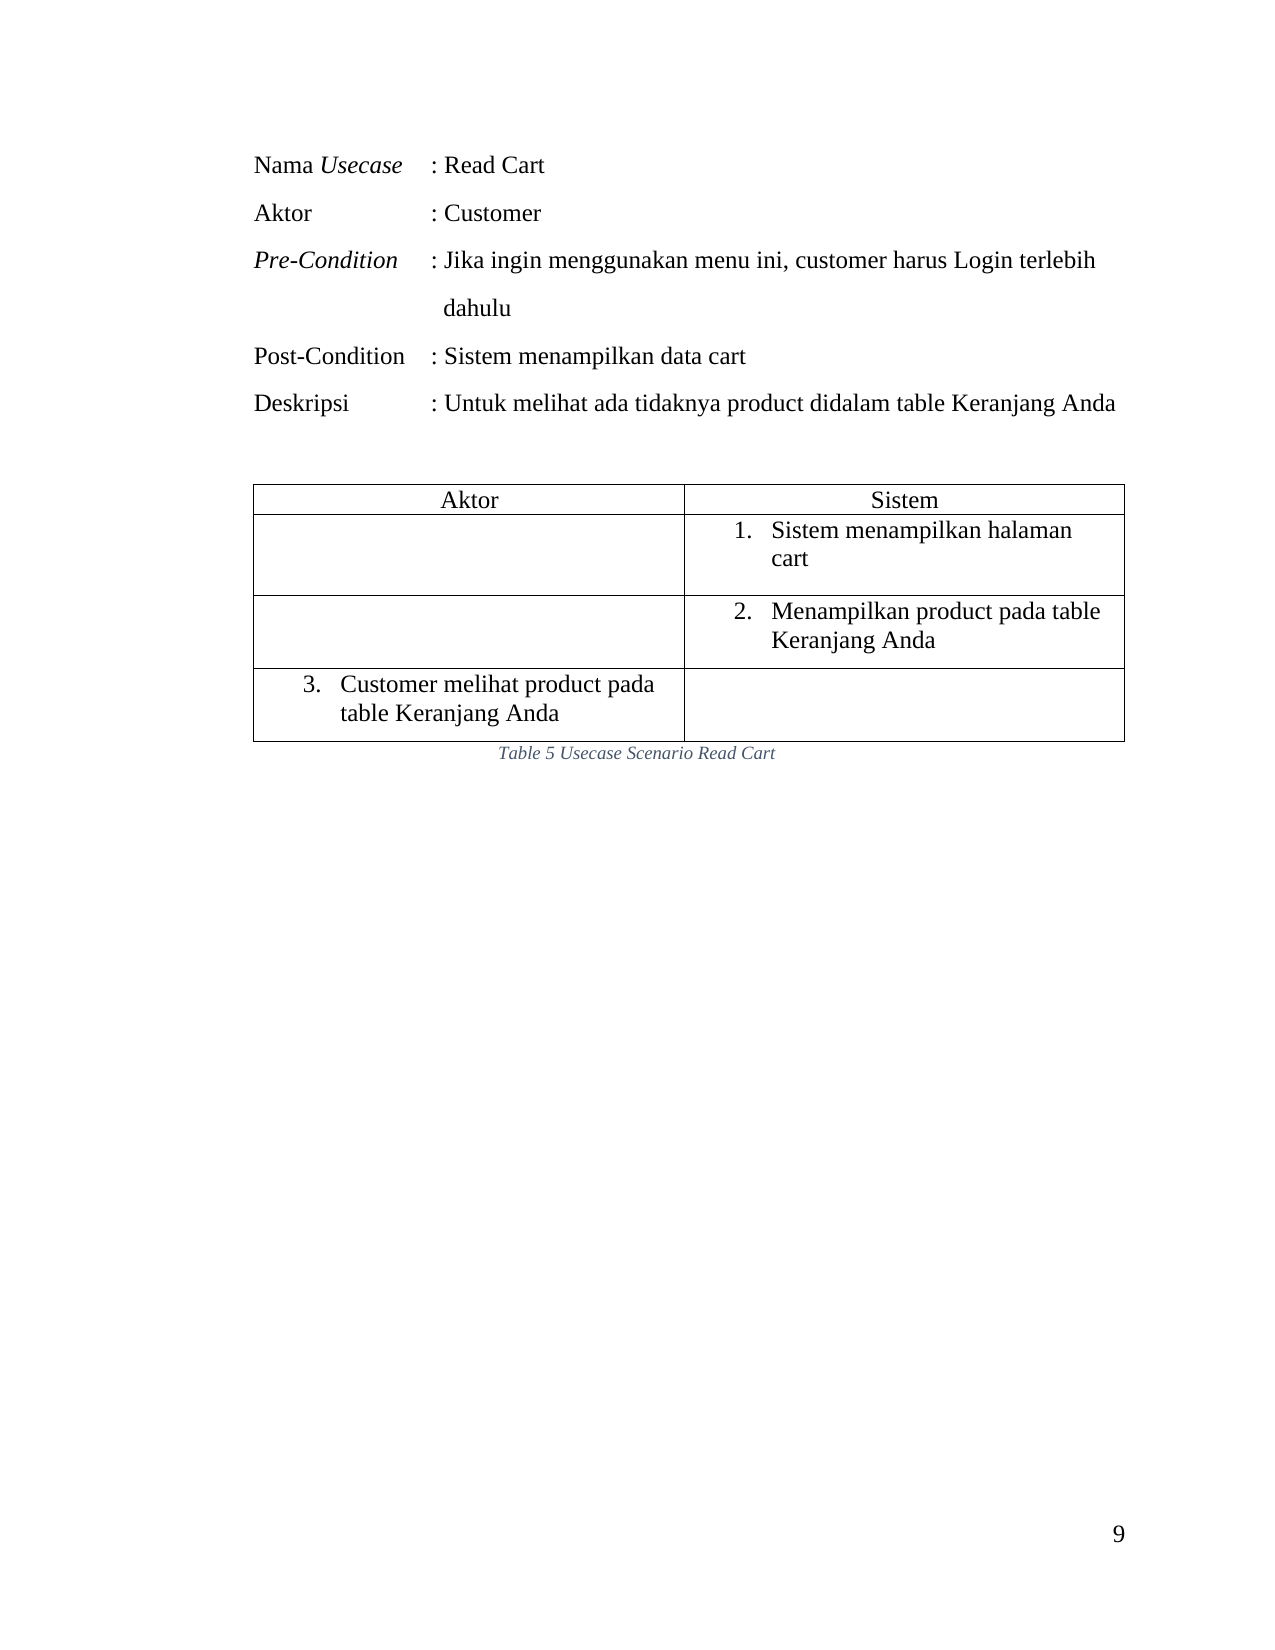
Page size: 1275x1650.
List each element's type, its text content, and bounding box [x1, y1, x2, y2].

text Aktor : Customer [253, 198, 1125, 226]
table_cell Menampilkan product pada table Keranjang Anda [685, 596, 1124, 668]
table_cell [254, 515, 684, 595]
table_cell Sistem menampilkan halaman cart [685, 515, 1124, 595]
text Post-Condition : Sistem menampilkan data cart [253, 341, 1125, 369]
text Deskripsi : Untuk melihat ada tidaknya product didalam table Keranjang Anda [253, 388, 1125, 417]
text Nama Usecase : Read Cart [253, 150, 1125, 179]
table_header Sistem [685, 485, 1124, 514]
text Pre-Condition : Jika ingin menggunakan menu ini, customer harus Login terlebih [253, 245, 1125, 274]
table_cell Customer melihat product pada table Keranjang Anda [254, 669, 684, 741]
table_cell [685, 669, 1124, 741]
table_header Aktor [254, 485, 684, 514]
text dahulu [253, 293, 1125, 322]
table_cell [254, 596, 684, 668]
